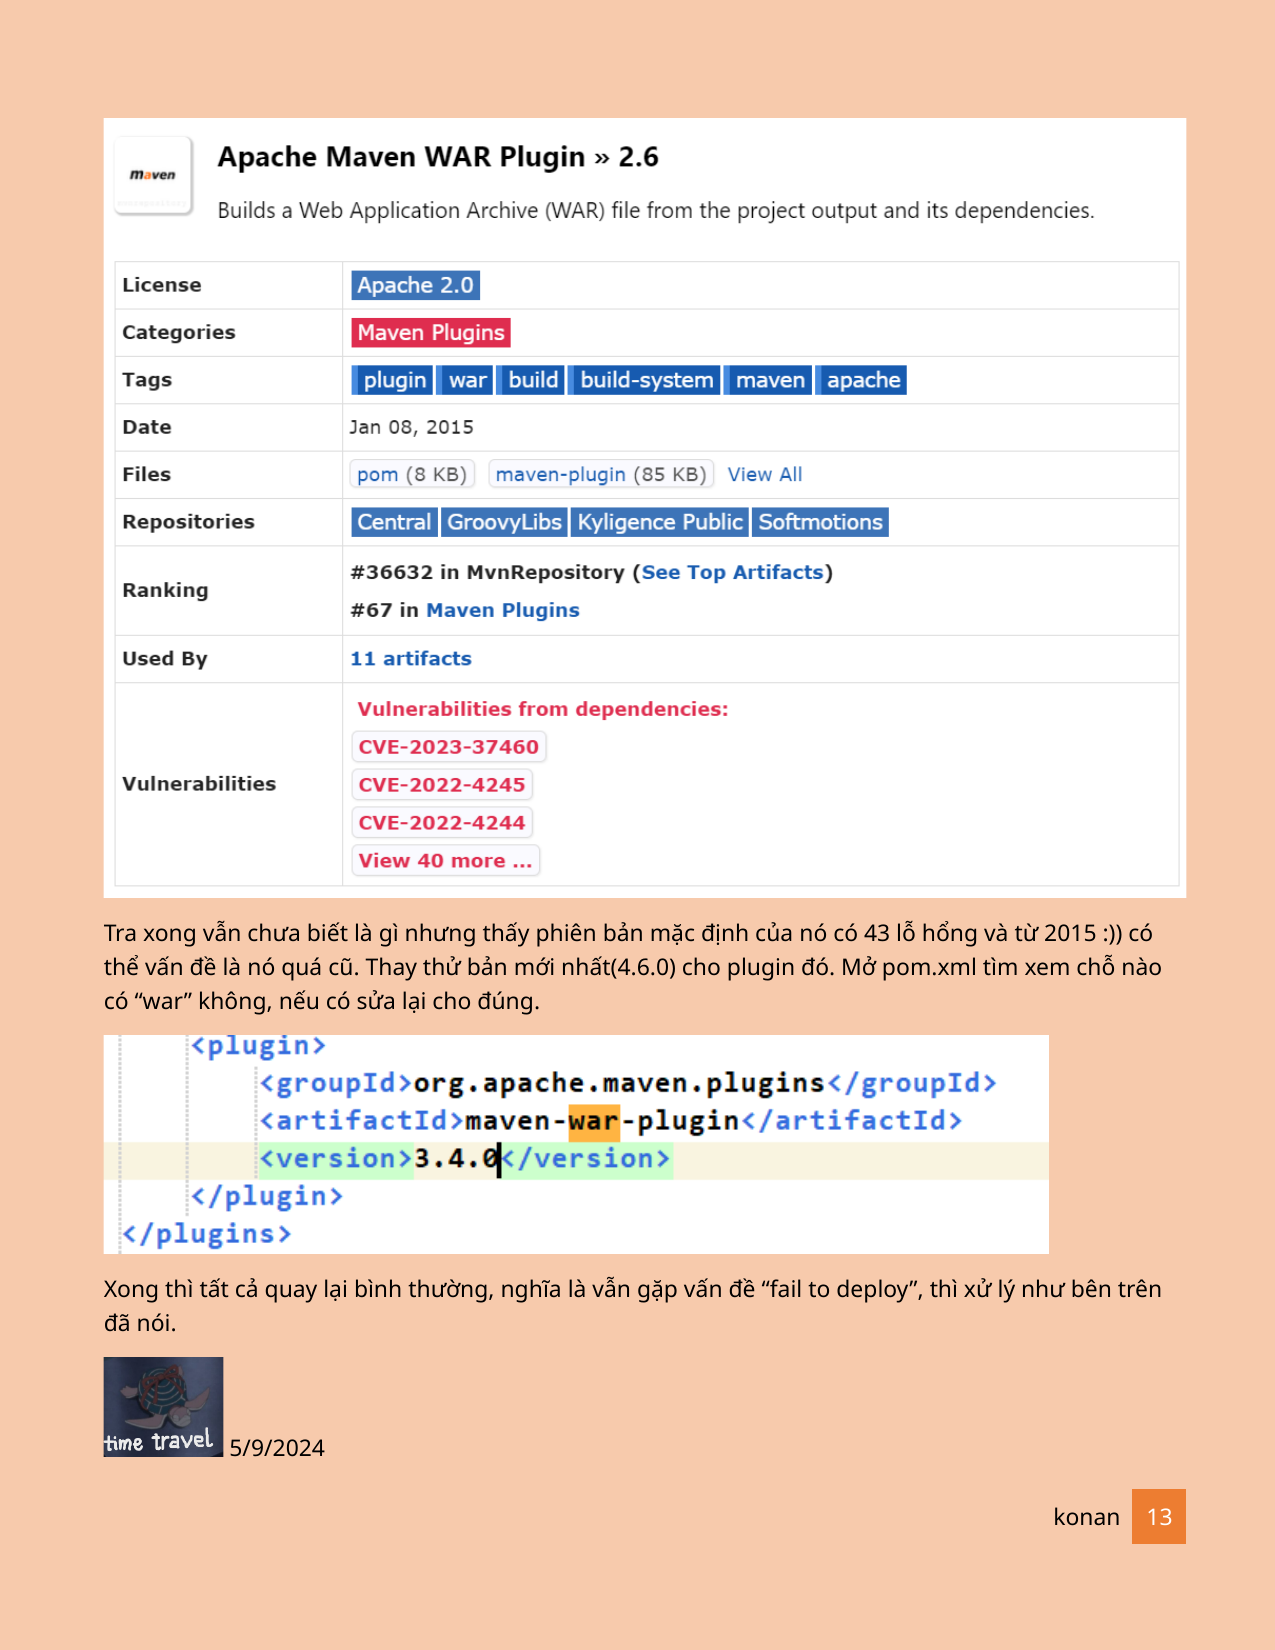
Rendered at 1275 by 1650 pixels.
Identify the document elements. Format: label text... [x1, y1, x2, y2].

text 5/9/2024 [103, 1357, 1186, 1464]
picture [103, 1357, 224, 1457]
picture [103, 118, 1187, 898]
text Xong thì tất cả quay lại bình thường, nghĩa là vẫn gặp vấn đề “fail to deploy”, thì xử lý như bên trên đã nói. [103, 1273, 1186, 1338]
text Tra xong vẫn chưa biết là gì nhưng thấy phiên bản mặc định của nó có 43 lỗ hổng và từ 2015 :)) có thể vấn đề là nó quá cũ. Thay thử bản mới nhất(4.6.0) cho plugin đó. Mở pom.xml tìm xem chỗ nào có “war” không, nếu có sửa lại cho đúng. [103, 917, 1186, 1016]
picture [103, 1035, 1049, 1254]
